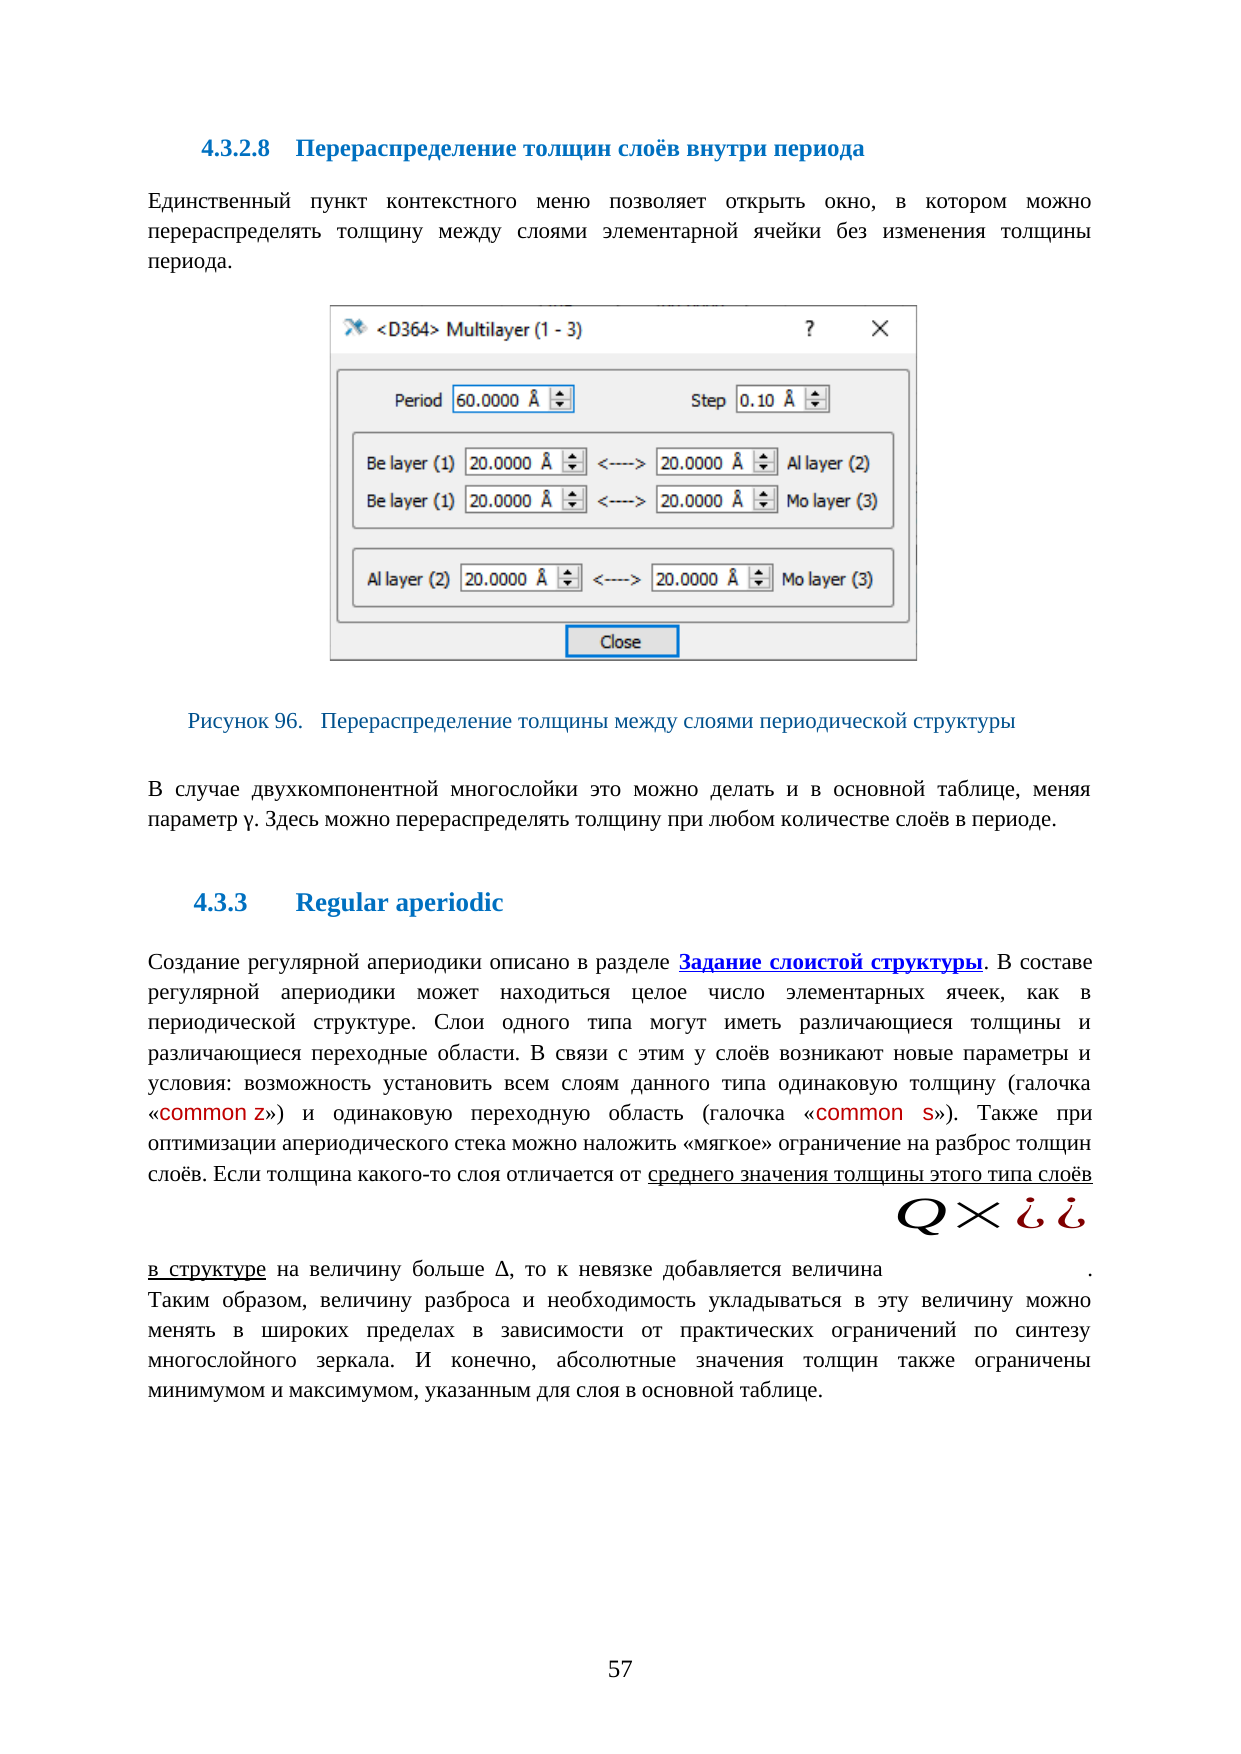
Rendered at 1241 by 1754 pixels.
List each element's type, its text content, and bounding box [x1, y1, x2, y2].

text Единственный пункт контекстного меню позволяет открыть окно, в котором можно перераспределять толщину между слоями элементарной ячейки без изменения толщины периода. [148, 187, 1093, 273]
subtitle Regular aperiodic [193, 886, 1093, 917]
subtitle Перераспределение толщин слоёв внутри периода [201, 133, 1093, 162]
text Создание регулярной апериодики описано в разделе Задание слоистой структуры. В составе регулярной апериодики может находиться целое число элементарных ячеек, как в периодической структуре. Слои одного типа могут иметь различающиеся толщины и различающиеся переходные области. В связи с этим у слоёв возникают новые параметры и условия: возможность установить всем слоям данного типа одинаковую толщину (галочка «common z») и одинаковую переходную область (галочка «common s»). Также при оптимизации апериодического стека можно наложить «мягкое» ограничение на разброс толщин слоёв. Если толщина какого-то слоя отличается от среднего значения толщины этого типа слоёв в структуре на величину больше ∆, то к невязке добавляется величина . Таким образом, величину разброса и необходимость укладываться в эту величину можно менять в широких пределах в зависимости от практических ограничений по синтезу многослойного зеркала. И конечно, абсолютные значения толщин также ограничены минимумом и максимумом, указанным для слоя в основной таблице. [148, 948, 1093, 1403]
picture [329, 305, 918, 661]
text В случае двухкомпонентной многослойки это можно делать и в основной таблице, меняя параметр γ. Здесь можно перераспределять толщину при любом количестве слоёв в периоде. [148, 775, 1093, 832]
